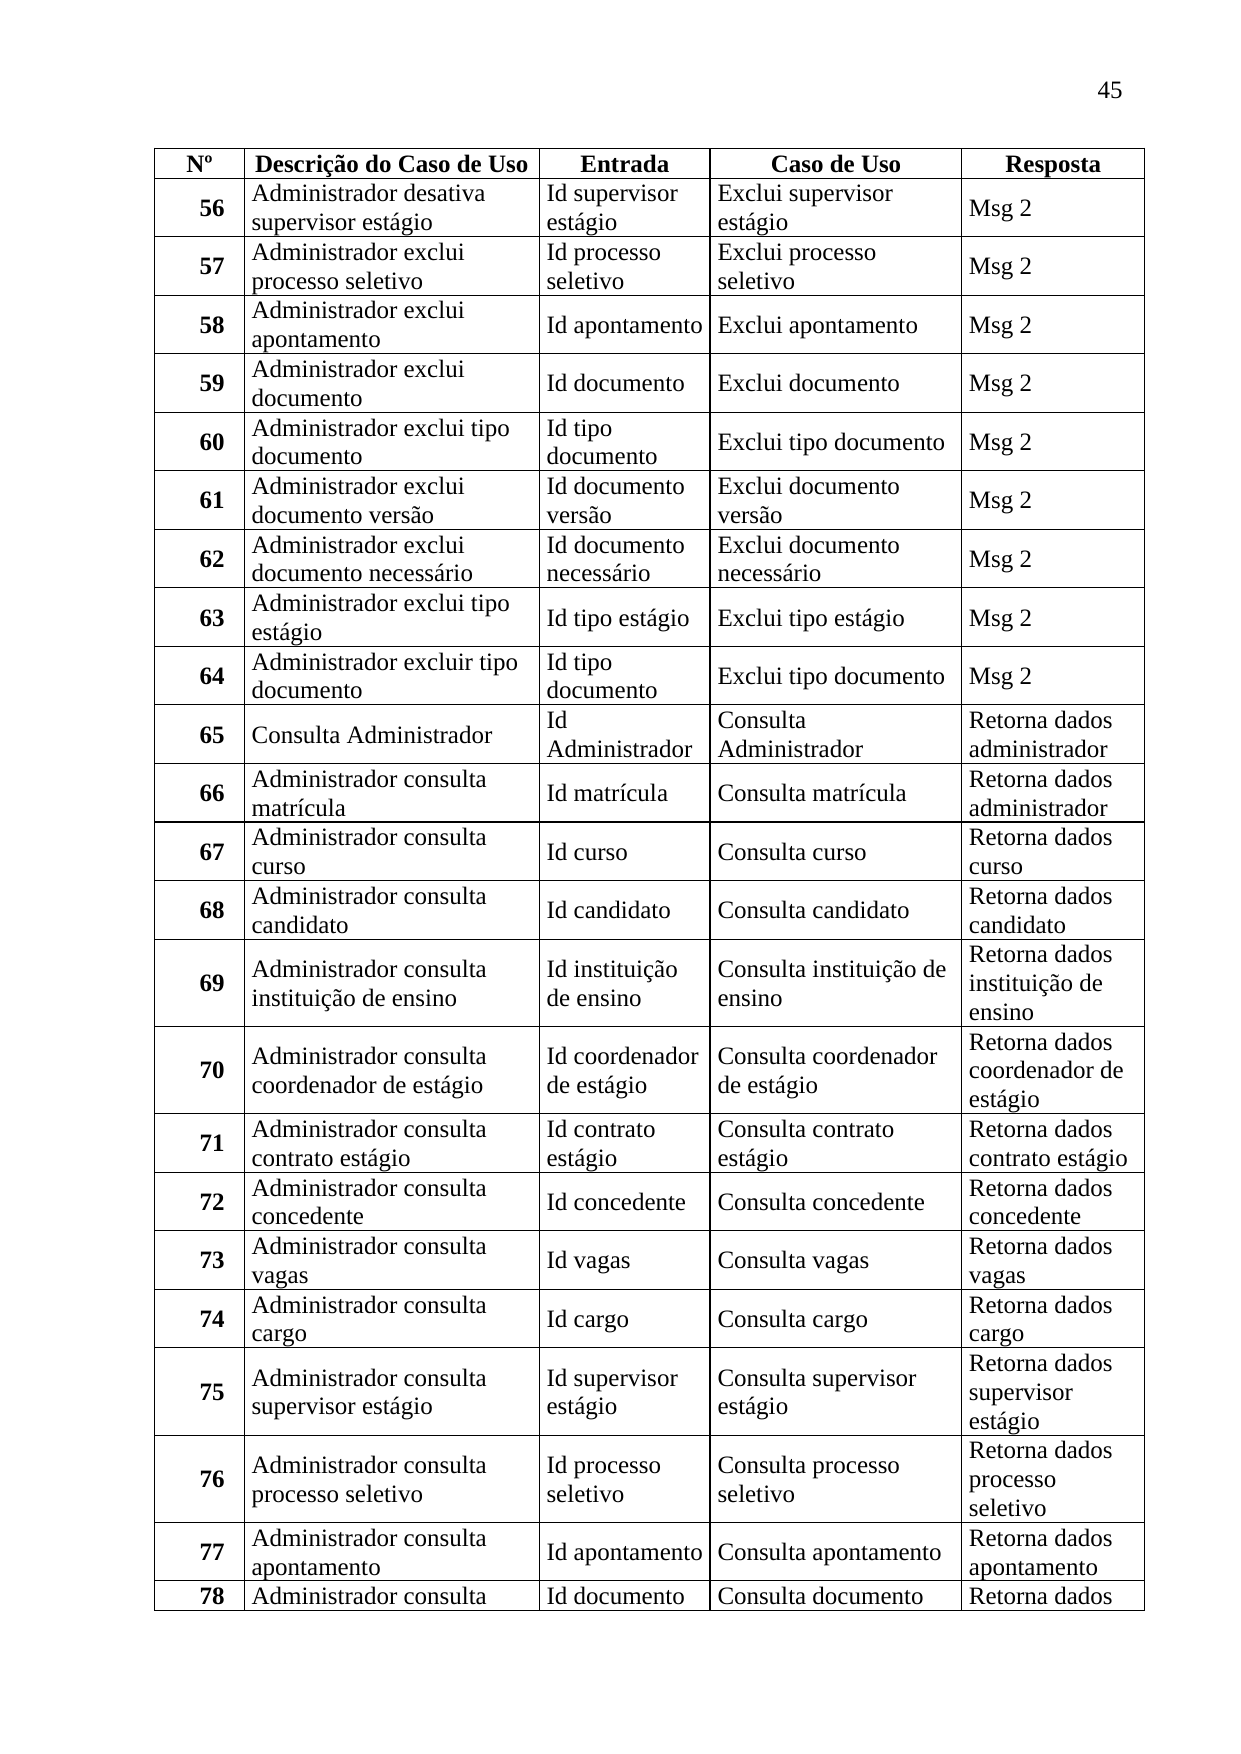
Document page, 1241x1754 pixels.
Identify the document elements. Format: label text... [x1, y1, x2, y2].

table_cell Msg 2 [962, 530, 1144, 587]
table_header Descrição do Caso de Uso [245, 149, 539, 177]
table_cell [155, 1231, 244, 1289]
table_cell Administrador consulta instituição de ensino [245, 940, 539, 1026]
table_cell Consulta contrato estágio [711, 1114, 961, 1172]
table_cell Id processo seletivo [540, 237, 709, 294]
table_cell [155, 823, 244, 880]
table_header Entrada [540, 149, 709, 177]
table_cell Consulta candidato [711, 881, 961, 938]
table_cell Administrador exclui documento versão [245, 471, 539, 529]
table_cell Msg 2 [962, 179, 1144, 236]
table_cell [155, 1523, 244, 1580]
table_header Caso de Uso [711, 149, 961, 177]
table_cell Administrador exclui tipo estágio [245, 588, 539, 646]
table_cell Retorna dados candidato [962, 881, 1144, 938]
table_cell [155, 179, 244, 236]
table_cell [155, 354, 244, 412]
table_cell Consulta concedente [711, 1173, 961, 1230]
table_cell Administrador consulta supervisor estágio [245, 1348, 539, 1434]
table_cell [155, 705, 244, 763]
table_cell Exclui tipo documento [711, 647, 961, 704]
table_cell [155, 1581, 244, 1610]
table_cell Consulta vagas [711, 1231, 961, 1289]
table_cell [155, 413, 244, 470]
table_cell Consulta coordenador de estágio [711, 1027, 961, 1113]
table_cell Consulta matrícula [711, 764, 961, 821]
table_cell Retorna dados supervisor estágio [962, 1348, 1144, 1434]
table_cell Administrador consulta contrato estágio [245, 1114, 539, 1172]
table_cell Id matrícula [540, 764, 709, 821]
table_cell Msg 2 [962, 471, 1144, 529]
table_cell Administrador exclui documento necessário [245, 530, 539, 587]
table_cell Administrador consulta concedente [245, 1173, 539, 1230]
table_cell Exclui documento necessário [711, 530, 961, 587]
table_header Resposta [962, 149, 1144, 177]
table_cell Exclui supervisor estágio [711, 179, 961, 236]
table_cell Consulta processo seletivo [711, 1436, 961, 1522]
table_cell Retorna dados processo seletivo [962, 1436, 1144, 1522]
table_cell Consulta cargo [711, 1290, 961, 1347]
table_cell Id documento [540, 354, 709, 412]
table_cell Exclui tipo documento [711, 413, 961, 470]
table_cell Administrador consulta apontamento [245, 1523, 539, 1580]
table_cell Msg 2 [962, 354, 1144, 412]
table_cell [155, 237, 244, 294]
table_cell Exclui documento [711, 354, 961, 412]
table_cell Administrador consulta processo seletivo [245, 1436, 539, 1522]
table_cell Consulta Administrador [711, 705, 961, 763]
table_cell Id documento versão [540, 471, 709, 529]
table_cell [155, 764, 244, 821]
table_cell [155, 881, 244, 938]
table_cell Id cargo [540, 1290, 709, 1347]
table_cell Administrador exclui apontamento [245, 296, 539, 353]
table_cell Exclui apontamento [711, 296, 961, 353]
table_cell Retorna dados instituição de ensino [962, 940, 1144, 1026]
table_cell [155, 1173, 244, 1230]
table_cell Id concedente [540, 1173, 709, 1230]
table_cell Retorna dados apontamento [962, 1523, 1144, 1580]
table_cell Consulta apontamento [711, 1523, 961, 1580]
table_cell Retorna dados contrato estágio [962, 1114, 1144, 1172]
table_cell Consulta instituição de ensino [711, 940, 961, 1026]
table_cell Exclui processo seletivo [711, 237, 961, 294]
table_cell Retorna dados administrador [962, 705, 1144, 763]
table_cell Retorna dados coordenador de estágio [962, 1027, 1144, 1113]
table_cell Exclui tipo estágio [711, 588, 961, 646]
table_cell Id documento necessário [540, 530, 709, 587]
table_cell Id tipo documento [540, 647, 709, 704]
table_cell Consulta supervisor estágio [711, 1348, 961, 1434]
table_cell Administrador consulta curso [245, 823, 539, 880]
table_cell [155, 1027, 244, 1113]
table_cell [155, 1114, 244, 1172]
table_cell Id Administrador [540, 705, 709, 763]
table_cell [155, 296, 244, 353]
table_cell Id apontamento [540, 296, 709, 353]
table_cell Administrador desativa supervisor estágio [245, 179, 539, 236]
table_cell Msg 2 [962, 413, 1144, 470]
table_cell Msg 2 [962, 296, 1144, 353]
table_cell [155, 1436, 244, 1522]
table_cell Administrador consulta coordenador de estágio [245, 1027, 539, 1113]
table_cell Retorna dados concedente [962, 1173, 1144, 1230]
table_cell Msg 2 [962, 237, 1144, 294]
table_cell Id contrato estágio [540, 1114, 709, 1172]
table_cell Retorna dados vagas [962, 1231, 1144, 1289]
table_cell [155, 940, 244, 1026]
table_cell Id coordenador de estágio [540, 1027, 709, 1113]
table_cell Id tipo estágio [540, 588, 709, 646]
table_cell [155, 588, 244, 646]
table_cell Retorna dados cargo [962, 1290, 1144, 1347]
table_cell Id apontamento [540, 1523, 709, 1580]
table_cell Administrador excluir tipo documento [245, 647, 539, 704]
table_cell Administrador exclui processo seletivo [245, 237, 539, 294]
table_cell [155, 647, 244, 704]
table_cell Id documento [540, 1581, 709, 1610]
table_cell Retorna dados administrador [962, 764, 1144, 821]
table_header Nº [155, 149, 244, 177]
table_cell Administrador consulta candidato [245, 881, 539, 938]
table_cell Administrador exclui documento [245, 354, 539, 412]
table_cell Msg 2 [962, 647, 1144, 704]
table_cell [155, 530, 244, 587]
table_cell Id curso [540, 823, 709, 880]
table_cell Administrador consulta matrícula [245, 764, 539, 821]
table_cell Consulta Administrador [245, 705, 539, 763]
table_cell [155, 471, 244, 529]
table_cell Id vagas [540, 1231, 709, 1289]
table_cell [155, 1348, 244, 1434]
table_cell Msg 2 [962, 588, 1144, 646]
table_cell Id instituição de ensino [540, 940, 709, 1026]
table_cell Administrador consulta vagas [245, 1231, 539, 1289]
table_cell Consulta curso [711, 823, 961, 880]
table_cell [155, 1290, 244, 1347]
table_cell Consulta documento [711, 1581, 961, 1610]
table_cell Id supervisor estágio [540, 1348, 709, 1434]
table_cell Retorna dados documento [962, 1581, 1144, 1610]
table_cell Administrador exclui tipo documento [245, 413, 539, 470]
table_cell Exclui documento versão [711, 471, 961, 529]
table_cell Retorna dados curso [962, 823, 1144, 880]
table_cell Id candidato [540, 881, 709, 938]
table_cell Administrador consulta documento [245, 1581, 539, 1610]
table_cell Administrador consulta cargo [245, 1290, 539, 1347]
table_cell Id tipo documento [540, 413, 709, 470]
table_cell Id processo seletivo [540, 1436, 709, 1522]
table_cell Id supervisor estágio [540, 179, 709, 236]
